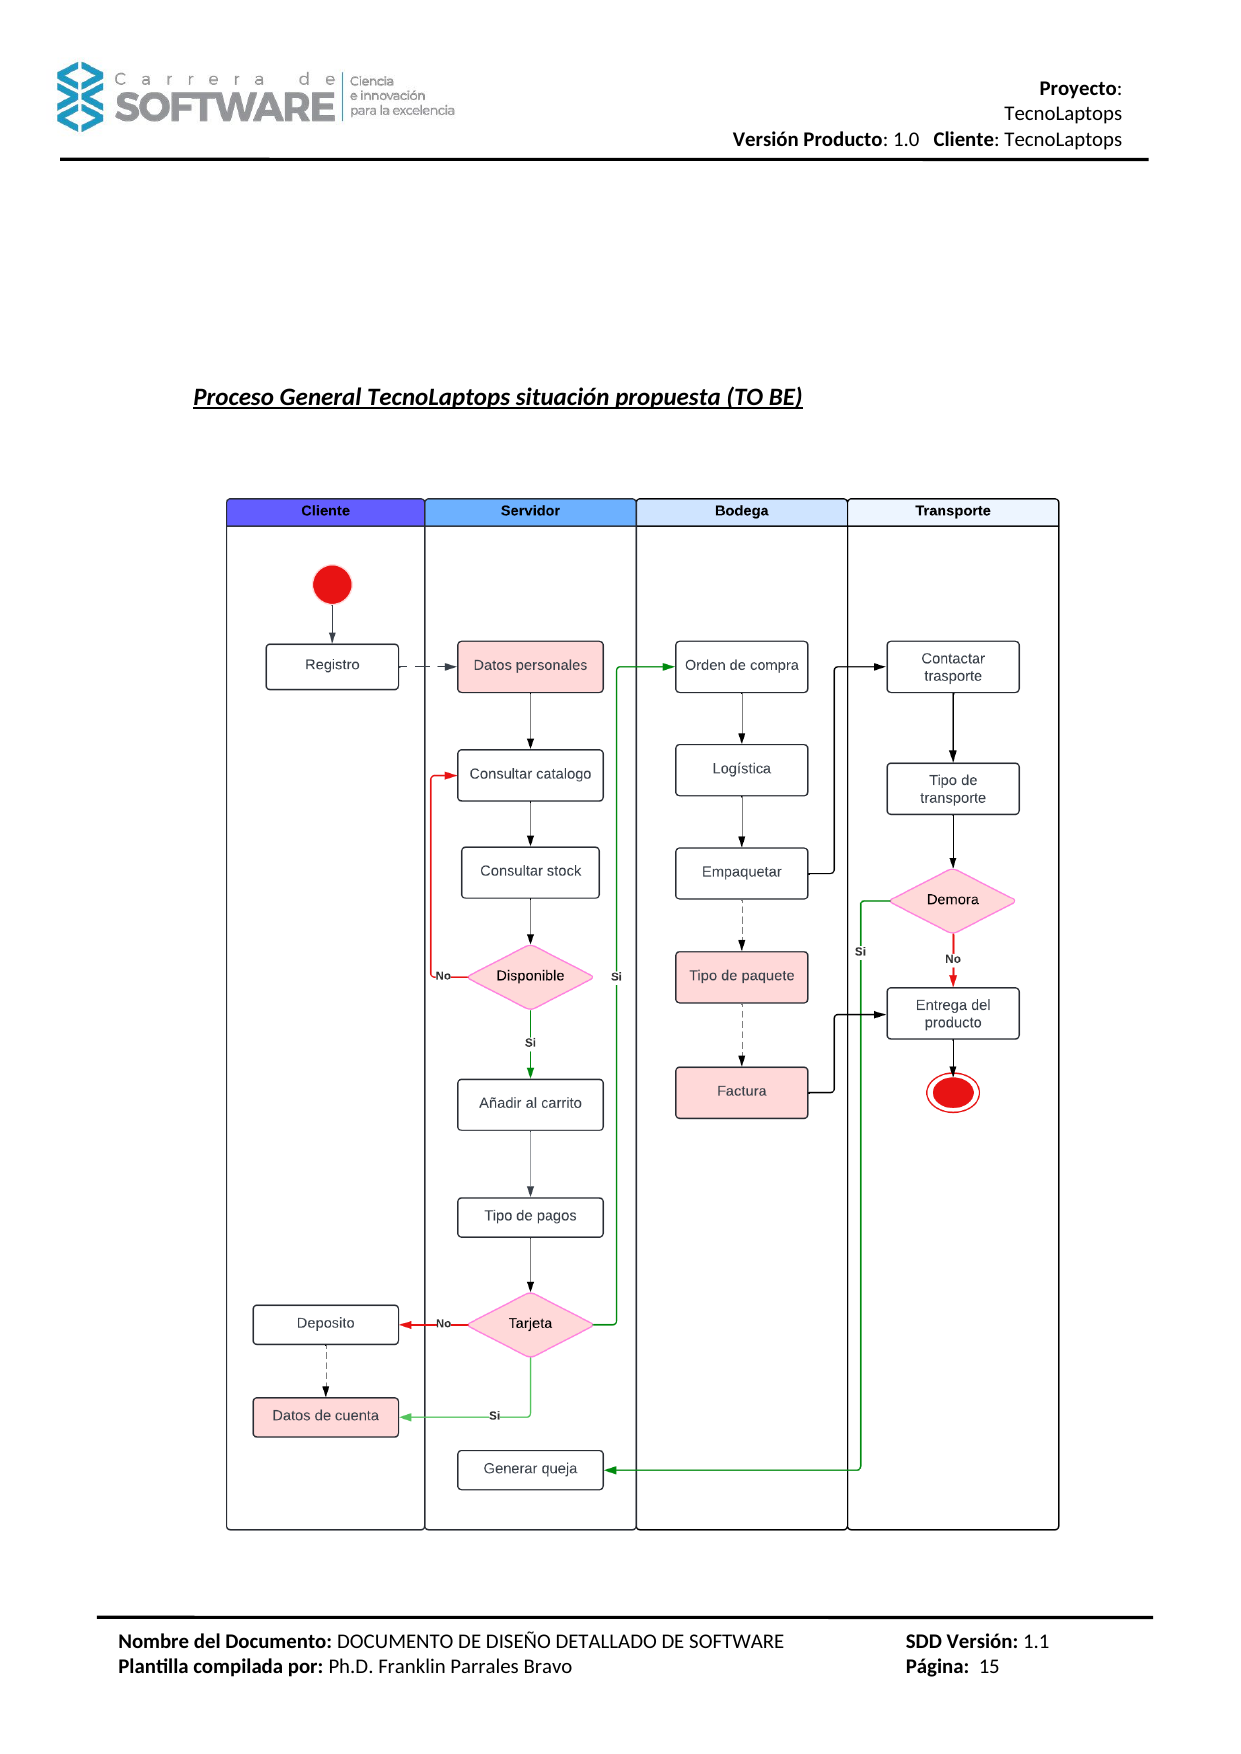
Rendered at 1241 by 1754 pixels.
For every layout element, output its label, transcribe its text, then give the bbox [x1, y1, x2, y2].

picture [46, 46, 461, 154]
picture [193, 472, 1085, 1556]
text Proceso General TecnoLaptops situación propuesta (TO BE) [193, 381, 1122, 412]
